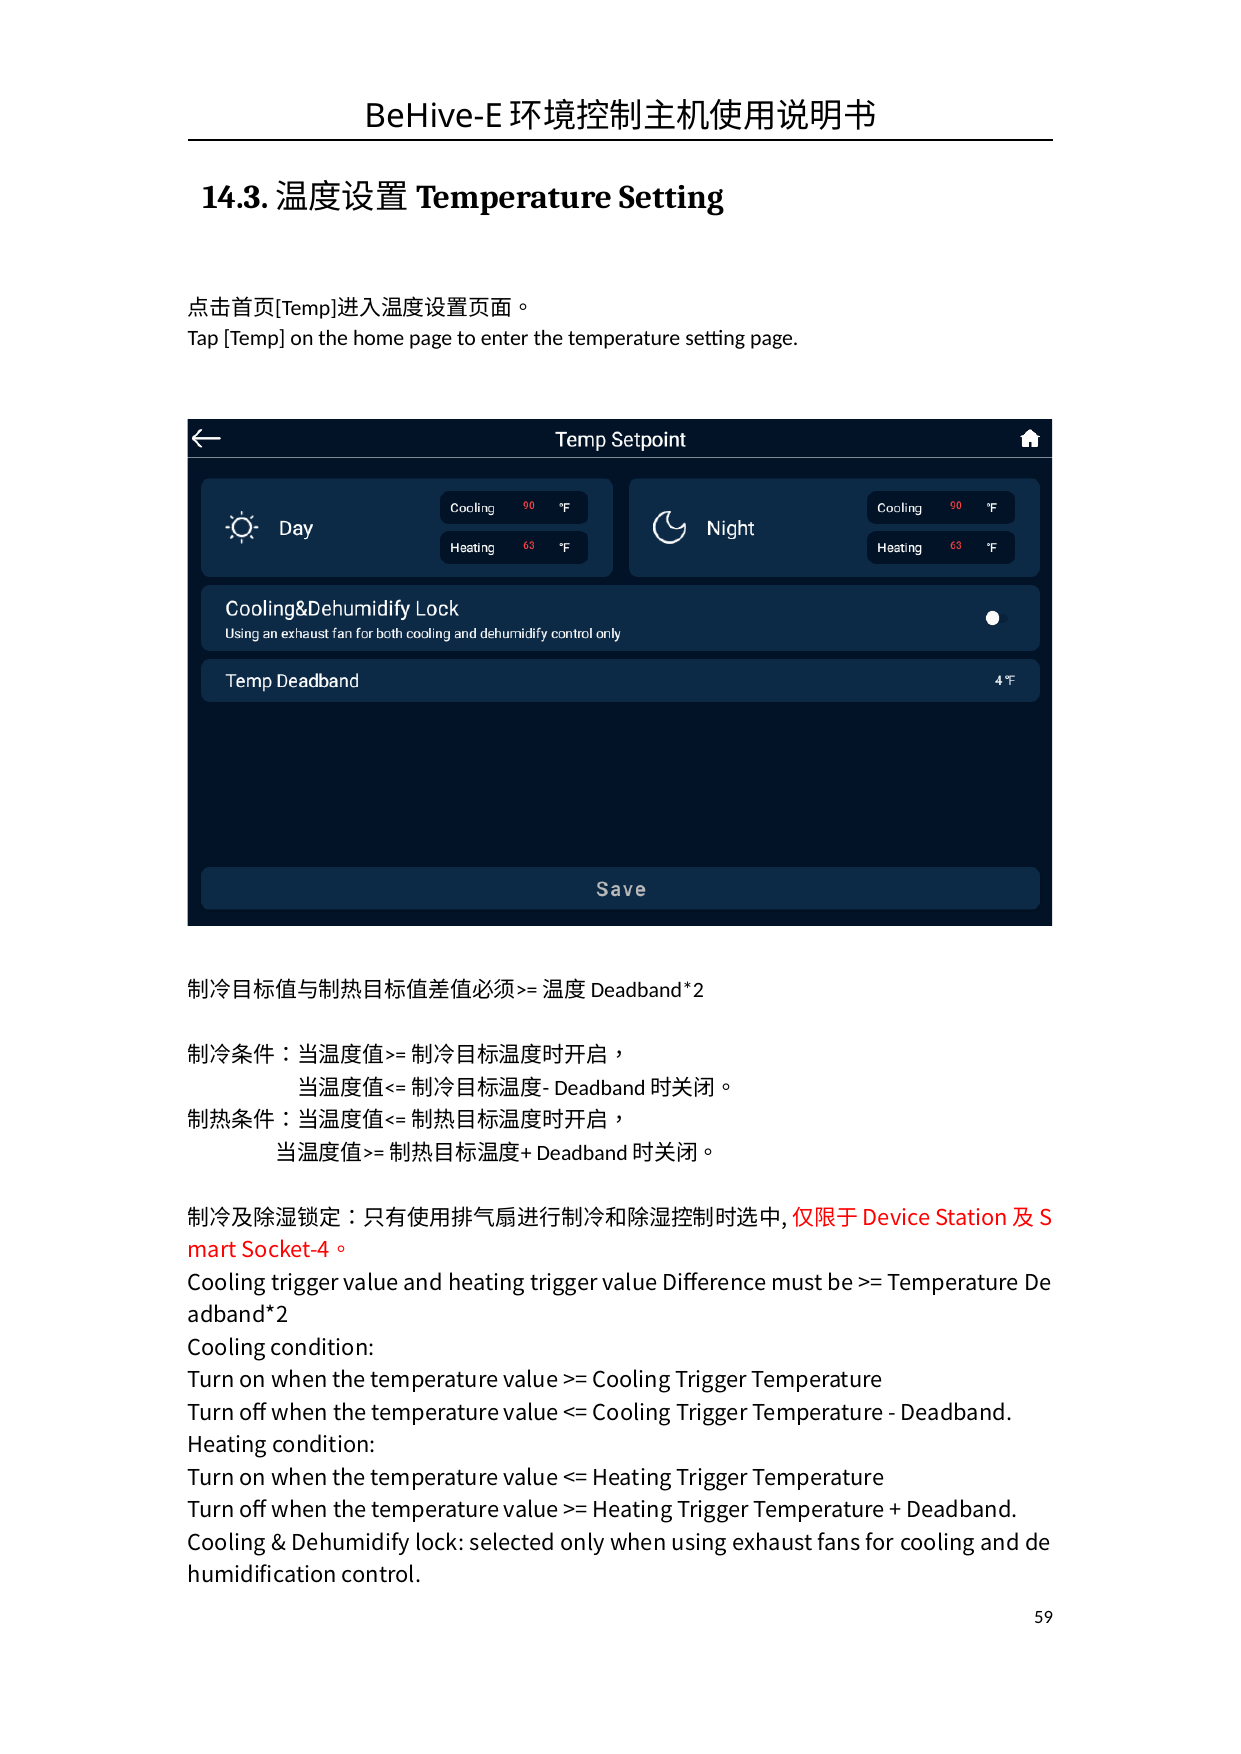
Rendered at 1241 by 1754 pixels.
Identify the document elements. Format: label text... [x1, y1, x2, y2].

text 制冷目标值与制热目标值差值必须>= 温度Deadband*2 [187, 972, 1053, 1004]
text Cooling & Dehumidify lock: selected only when using exhaust fans for cooling and dehumidification control. [187, 1524, 1053, 1589]
text 制热条件：当温度值<= 制热目标温度时开启， [187, 1102, 1053, 1134]
text Cooling condition: [187, 1329, 1053, 1362]
text 当温度值<= 制冷目标温度- Deadband时关闭。 [231, 1069, 1053, 1102]
text Turn off when the temperature value >= Heating Trigger Temperature + Deadband. [187, 1492, 1053, 1524]
text Heating condition: [187, 1427, 1053, 1459]
subtitle 温度设置 Temperature Setting [202, 162, 1053, 227]
text Turn off when the temperature value <= Cooling Trigger Temperature - Deadband. [187, 1394, 1053, 1427]
text Turn on when the temperature value <= Heating Trigger Temperature [187, 1459, 1053, 1492]
text 制冷及除湿锁定：只有使用排气扇进行制冷和除湿控制时选中, 仅限于Device Station及 Smart Socket-4。 [187, 1199, 1053, 1264]
text 点击首页[Temp]进入温度设置页面。 [187, 289, 1053, 322]
text Tap [Temp] on the home page to enter the temperature setting page. [187, 322, 1053, 354]
text Turn on when the temperature value >= Cooling Trigger Temperature [187, 1362, 1053, 1394]
text 当温度值>= 制热目标温度+ Deadband时关闭。 [187, 1134, 1053, 1167]
text Cooling trigger value and heating trigger value Difference must be >= Temperature Deadband*2 [187, 1264, 1053, 1329]
text 制冷条件：当温度值>= 制冷目标温度时开启， [187, 1037, 1053, 1069]
picture [187, 419, 1053, 926]
